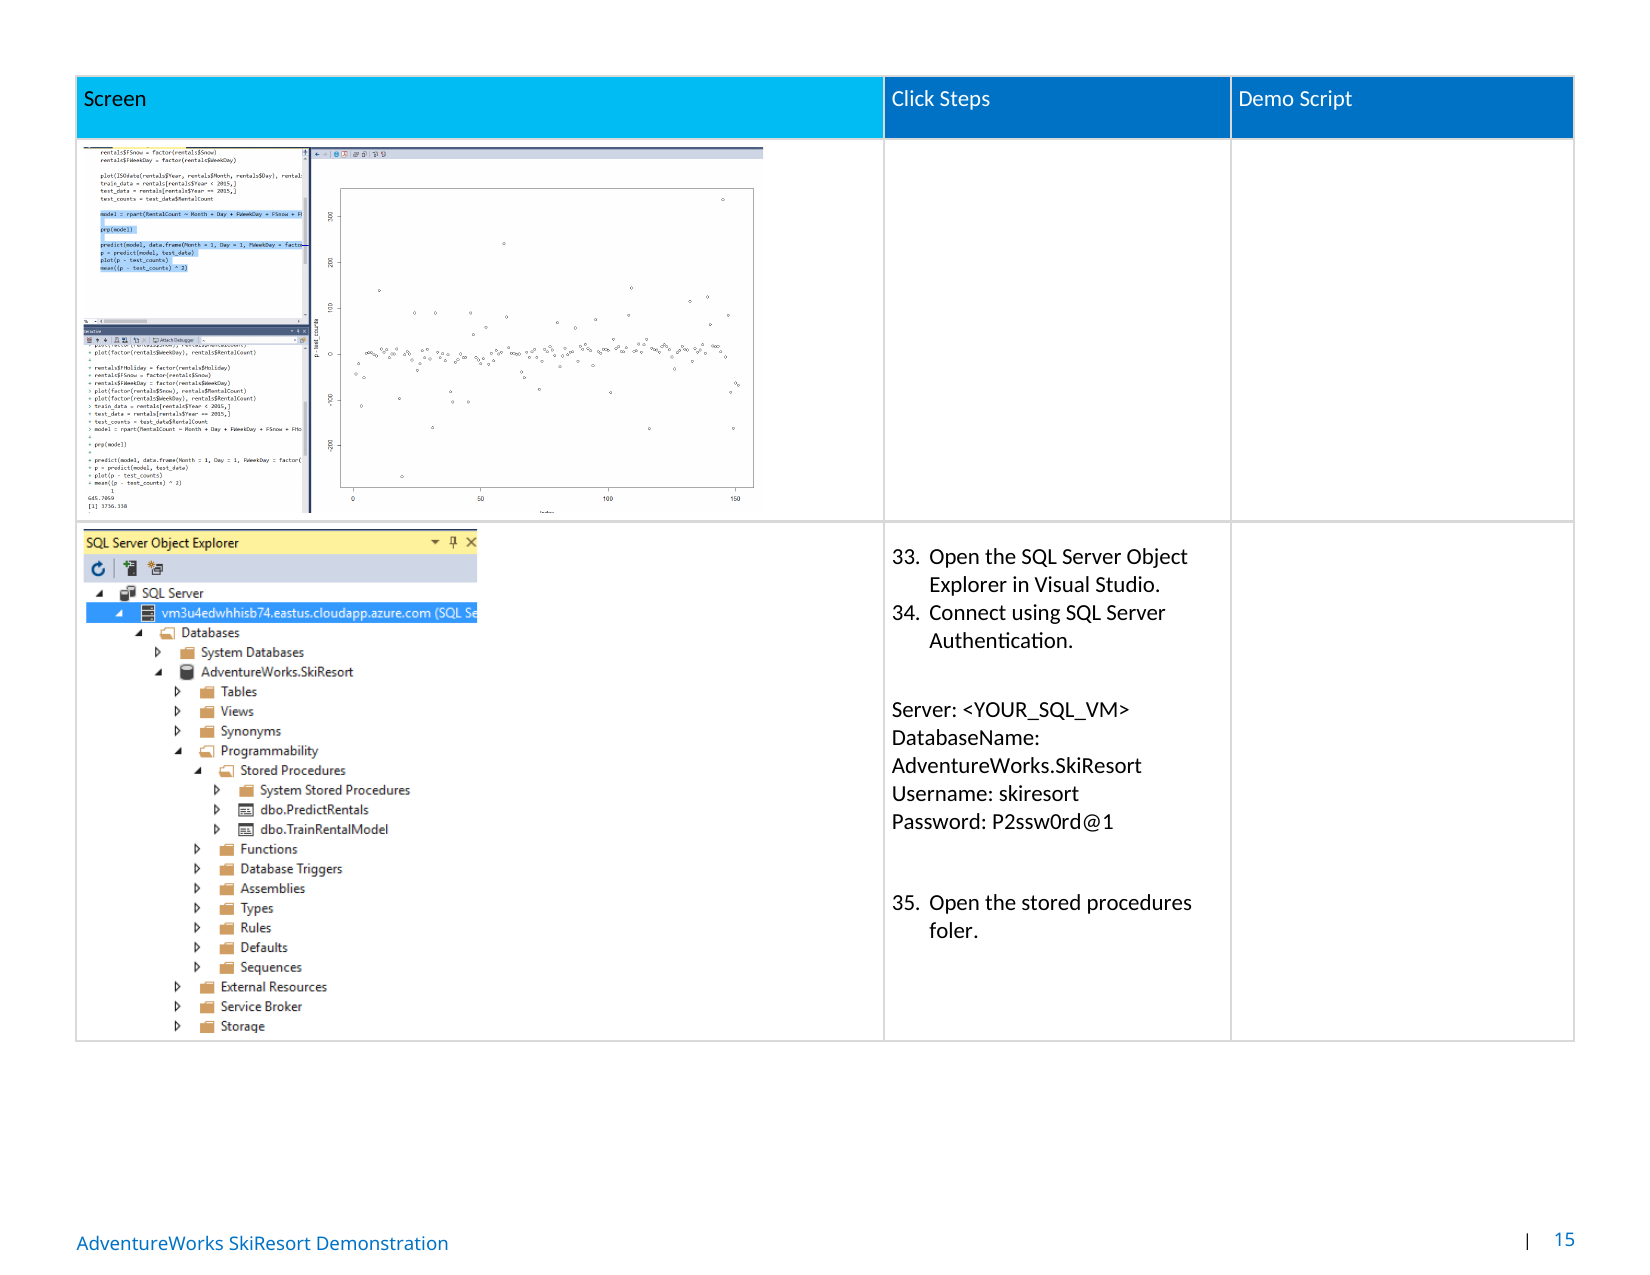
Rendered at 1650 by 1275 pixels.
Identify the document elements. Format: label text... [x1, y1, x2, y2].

table_cell Open the SQL Server Object Explorer in Visual Studio. Connect using SQL Server Authentication. Server: <YOUR_SQL_VM> DatabaseName: AdventureWorks.SkiResort Username: skiresort Password: P2ssw0rd@1 Open the stored procedures foler. [885, 523, 1230, 1040]
table_header Screen [77, 77, 883, 138]
table_cell [1232, 140, 1573, 520]
picture [83, 529, 478, 1033]
table_cell [1232, 523, 1573, 1040]
table_cell [77, 523, 883, 1040]
picture [83, 147, 764, 513]
table_cell [77, 140, 883, 520]
table_header Click Steps [885, 77, 1230, 138]
table_cell [885, 140, 1230, 520]
table_header Demo Script [1232, 77, 1573, 138]
